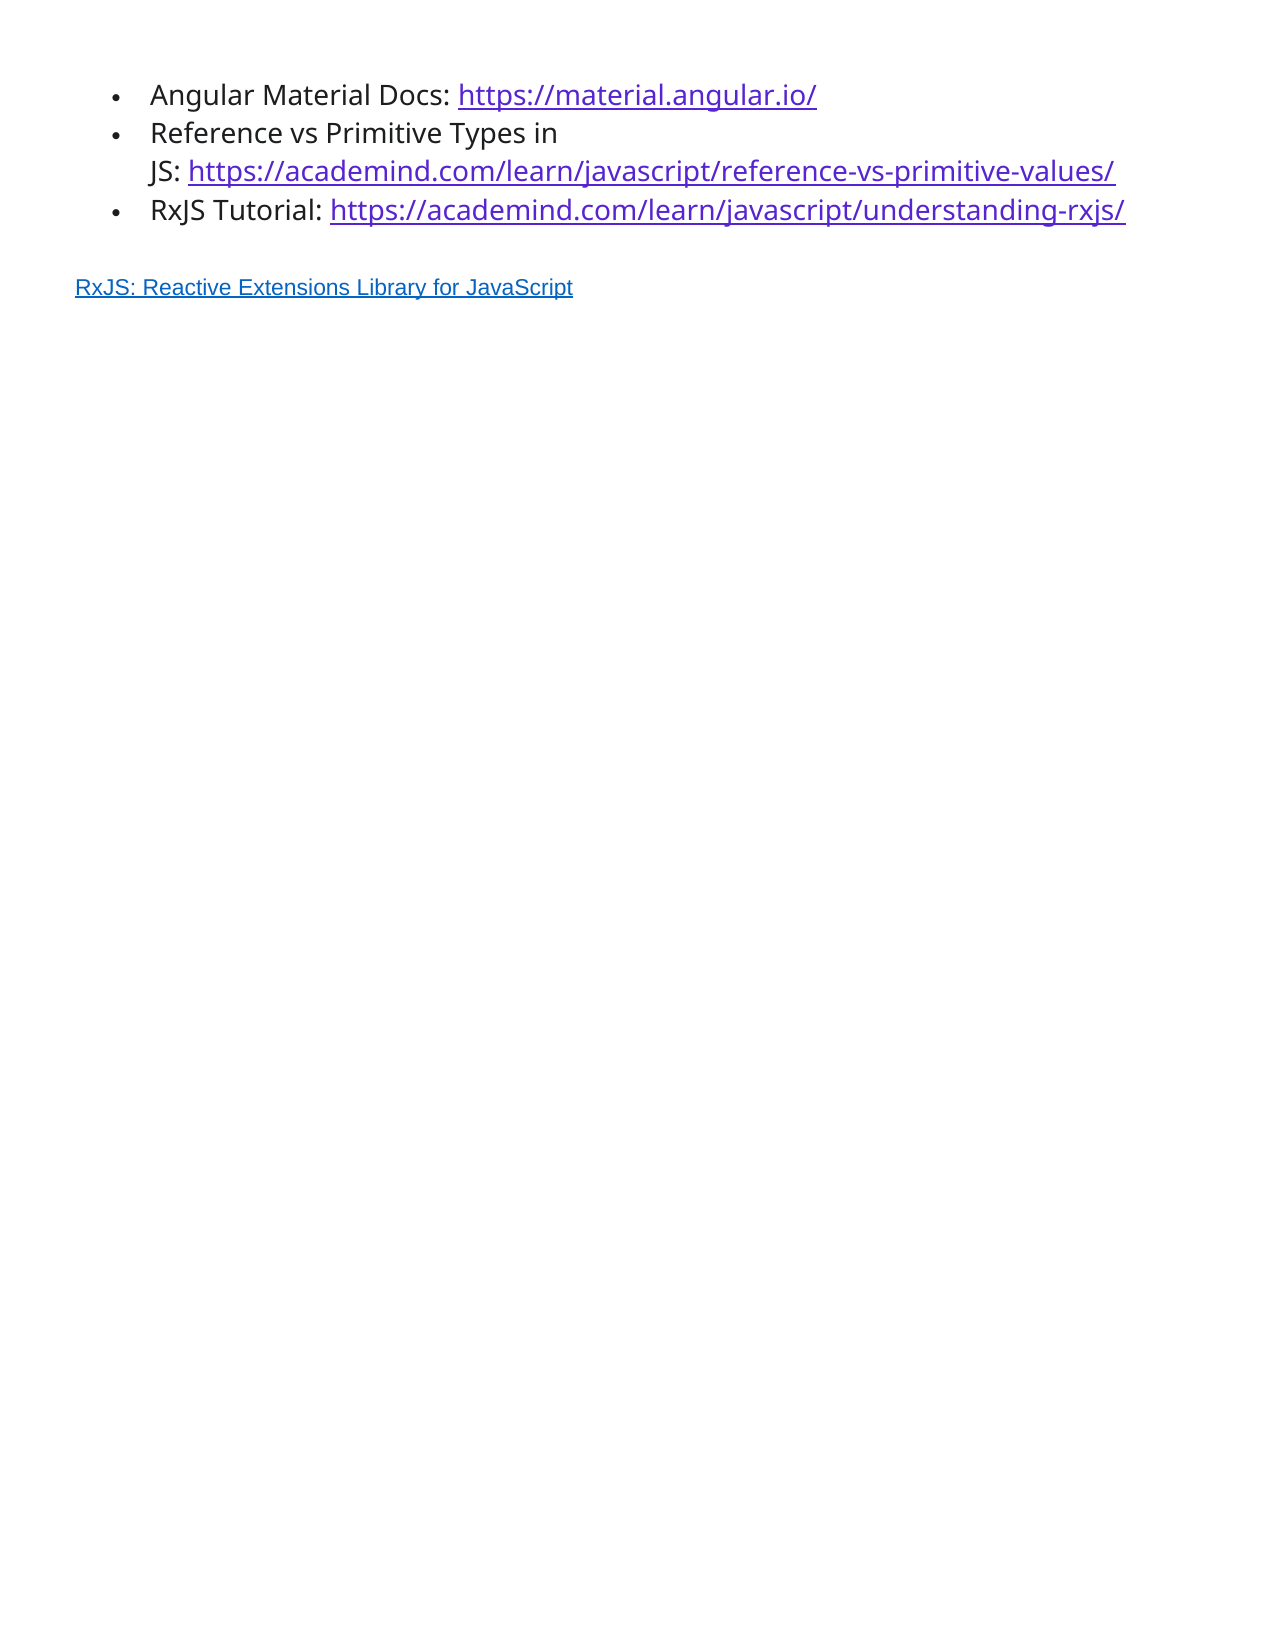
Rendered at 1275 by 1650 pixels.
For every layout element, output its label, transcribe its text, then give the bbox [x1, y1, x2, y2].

list RxJS Tutorial: https://academind.com/learn/javascript/understanding-rxjs/ [112, 190, 1200, 228]
list Reference vs Primitive Types in JS: https://academind.com/learn/javascript/reference-vs-primitive-values/ [112, 113, 1200, 190]
text RxJS: Reactive Extensions Library for JavaScript [75, 273, 1200, 300]
list Angular Material Docs: https://material.angular.io/ [112, 75, 1200, 113]
